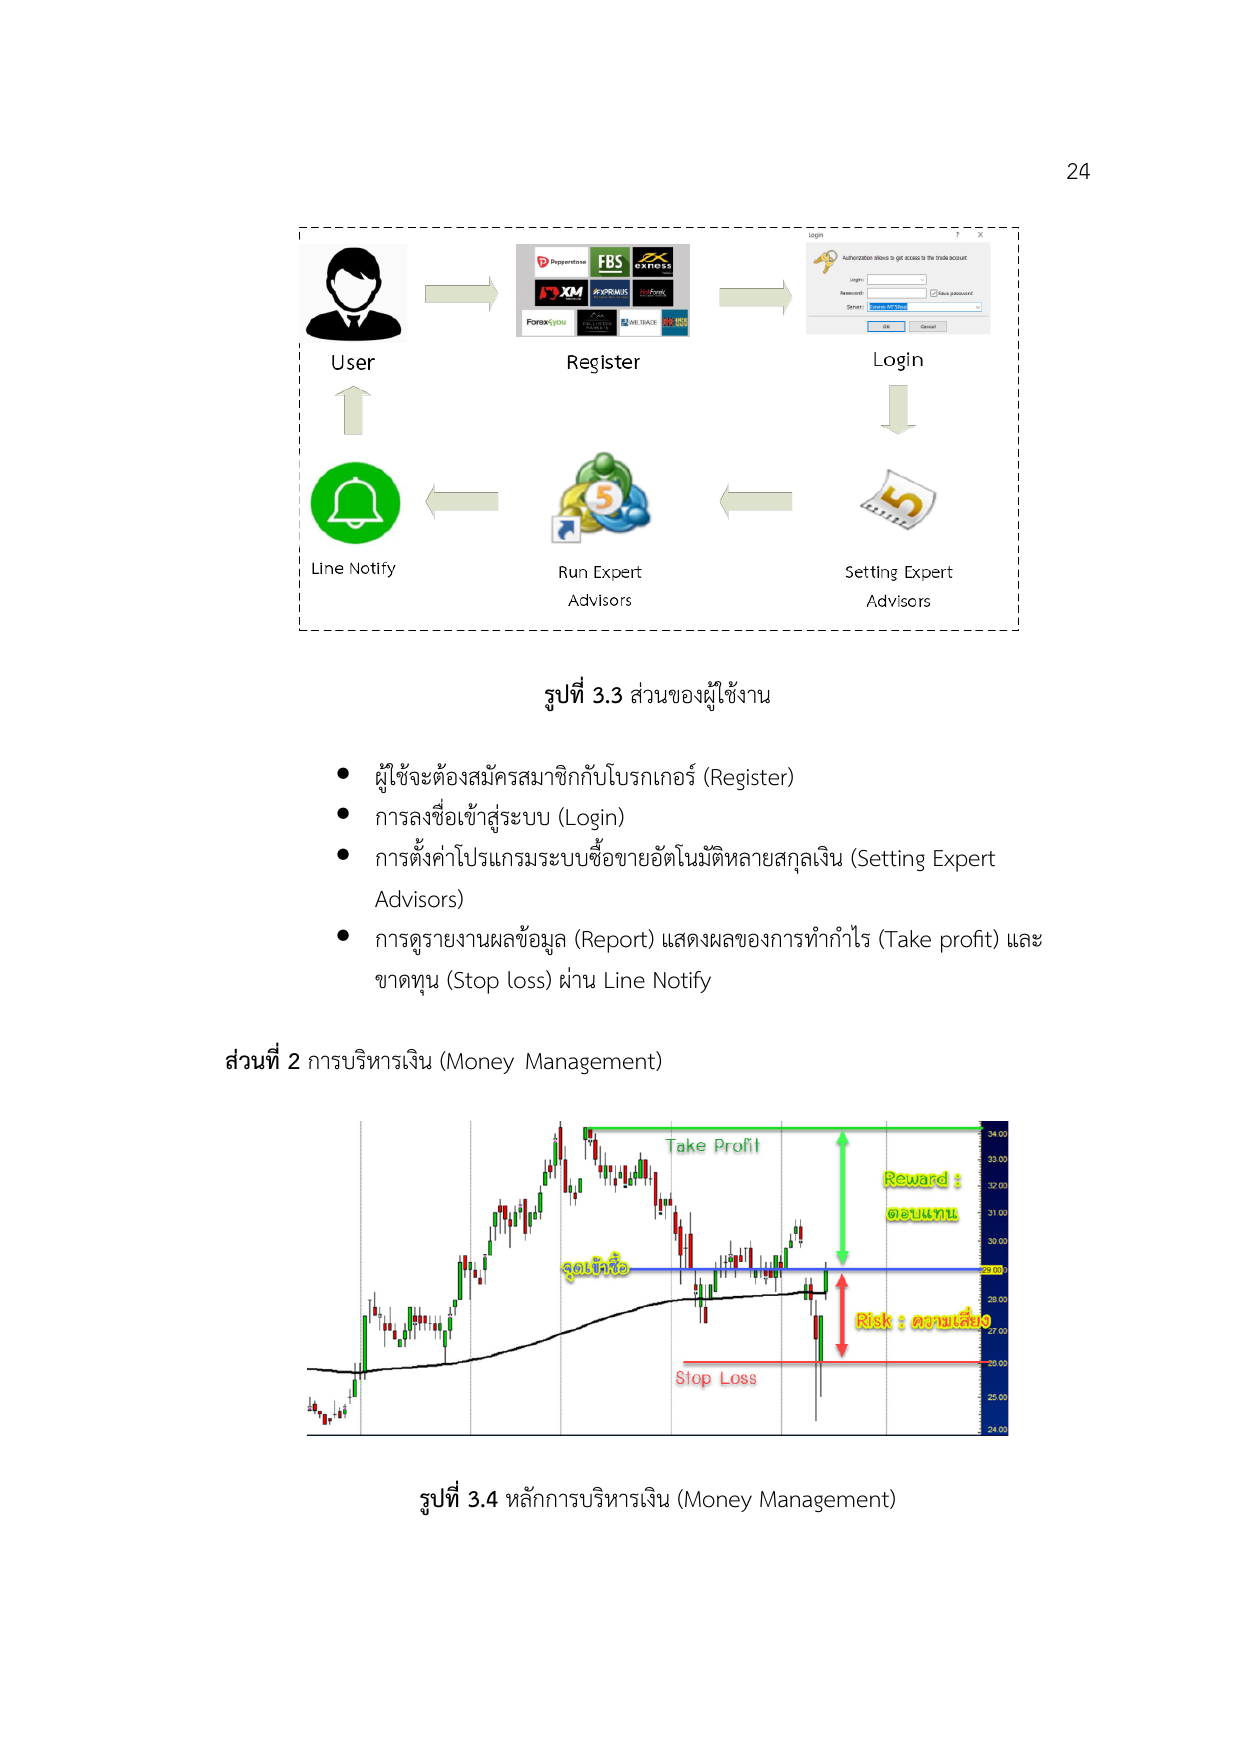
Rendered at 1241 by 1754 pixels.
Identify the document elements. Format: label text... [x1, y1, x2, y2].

list การลงชื่อเข้าสู่ระบบ (Login) [337, 796, 1090, 834]
text รูปที่ 3.3 ส่วนของผู้ใช้งาน [225, 674, 1090, 712]
list การตั้งค่าโปรแกรมระบบซื้อขายอัตโนมัติหลายสกุลเงิน (Setting Expert Advisors) [337, 837, 1090, 915]
list ผู้ใช้จะต้องสมัครสมาชิกกับโบรกเกอร์ (Register) [337, 756, 1090, 793]
list การดูรายงานผลข้อมูล (Report) แสดงผลของการทำกำไร (Take profit) และขาดทุน (Stop loss) ผ่าน Line Notify [337, 918, 1090, 997]
text ส่วนที่ 2 การบริหารเงิน (Money Management) [225, 1040, 1090, 1078]
text รูปที่ 3.4 หลักการบริหารเงิน (Money Management) [225, 1478, 1090, 1516]
picture [307, 1121, 1009, 1436]
